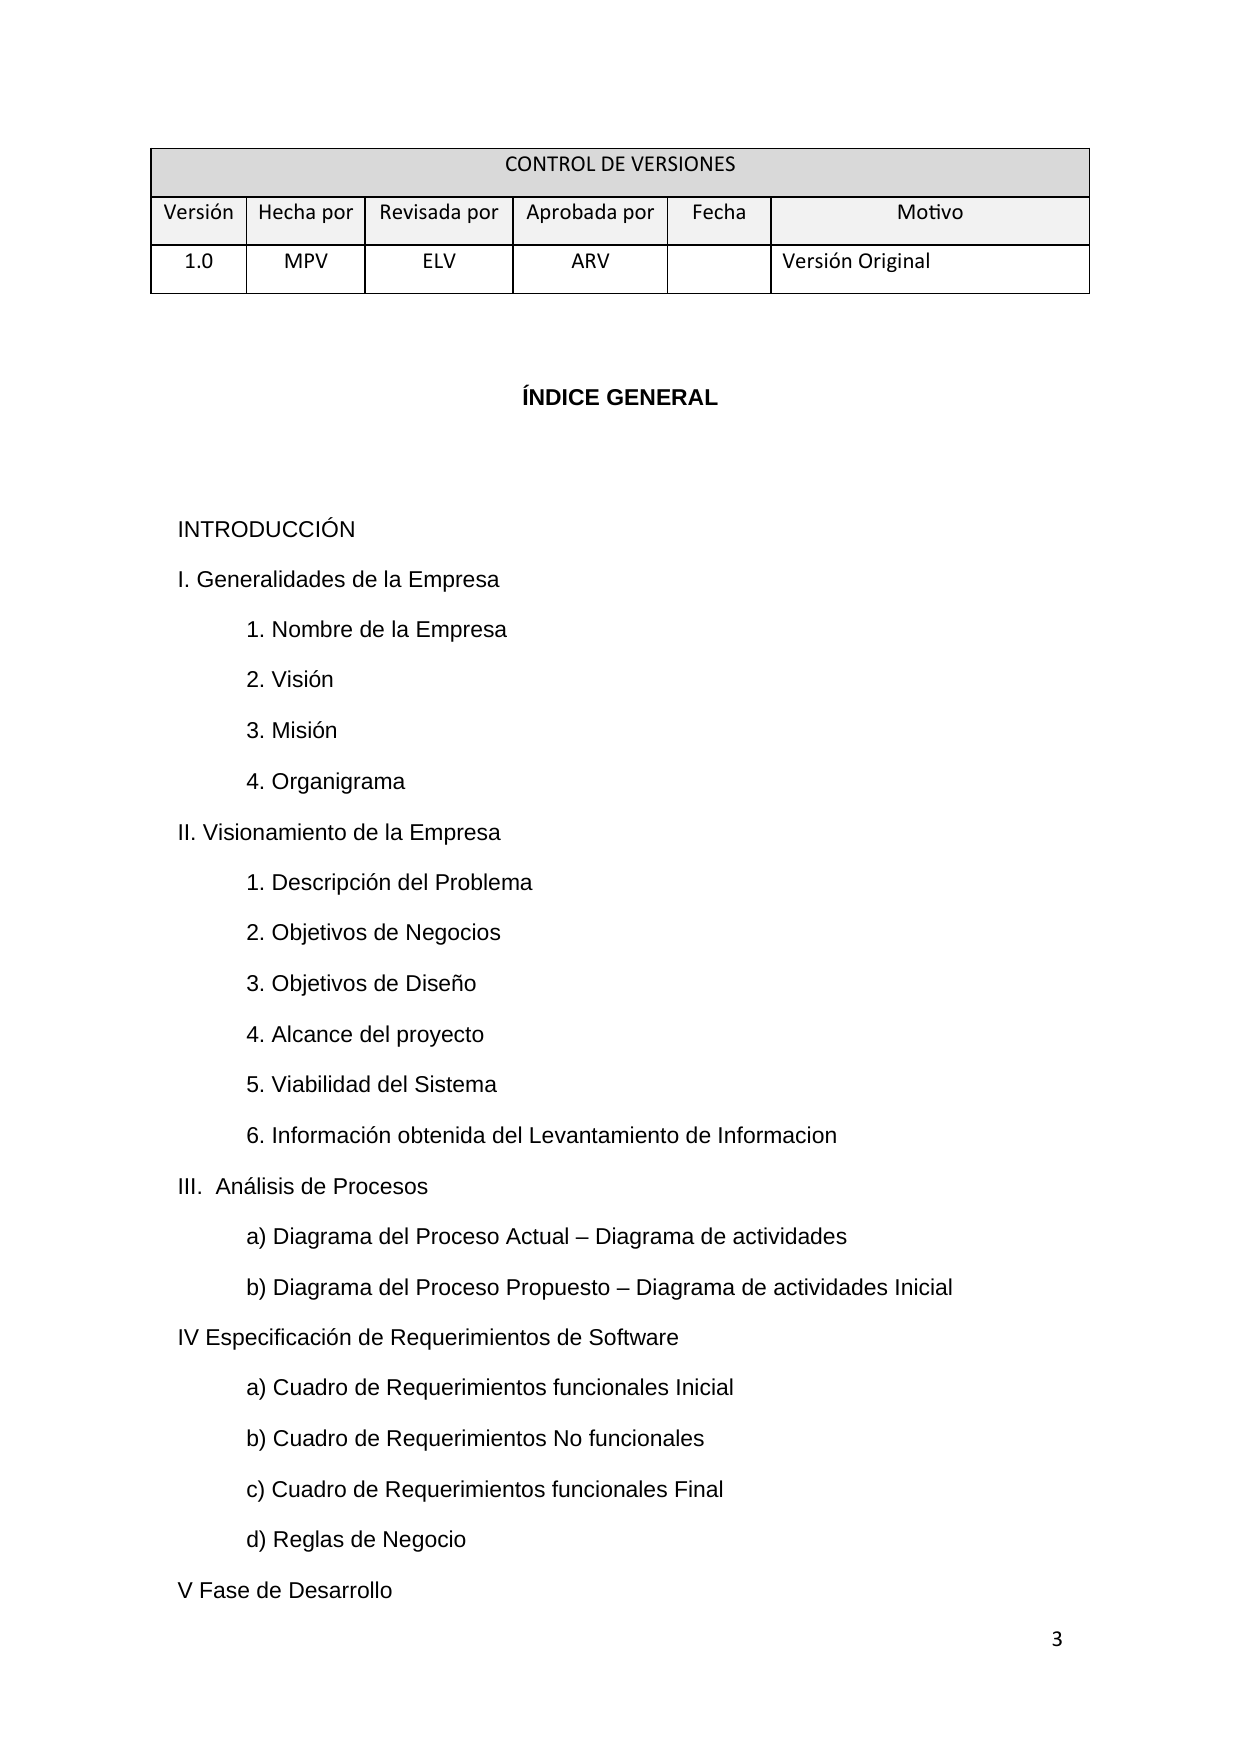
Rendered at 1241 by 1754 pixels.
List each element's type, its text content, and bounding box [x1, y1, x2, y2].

table_cell ELV [366, 246, 512, 293]
table_cell Revisada por [366, 198, 512, 244]
table_cell ARV [514, 246, 667, 293]
table_cell [668, 246, 770, 293]
table_cell MPV [247, 246, 364, 293]
table_cell Versión Original [772, 246, 1089, 293]
table_cell 1.0 [152, 246, 246, 293]
table_cell Fecha [668, 198, 770, 244]
table_cell Hecha por [247, 198, 364, 244]
table_cell Versión [152, 198, 246, 244]
table_header CONTROL DE VERSIONES [152, 149, 1089, 196]
table_cell Aprobada por [514, 198, 667, 244]
table_cell Motivo [772, 198, 1089, 244]
text ÍNDICE GENERAL [177, 384, 1063, 411]
